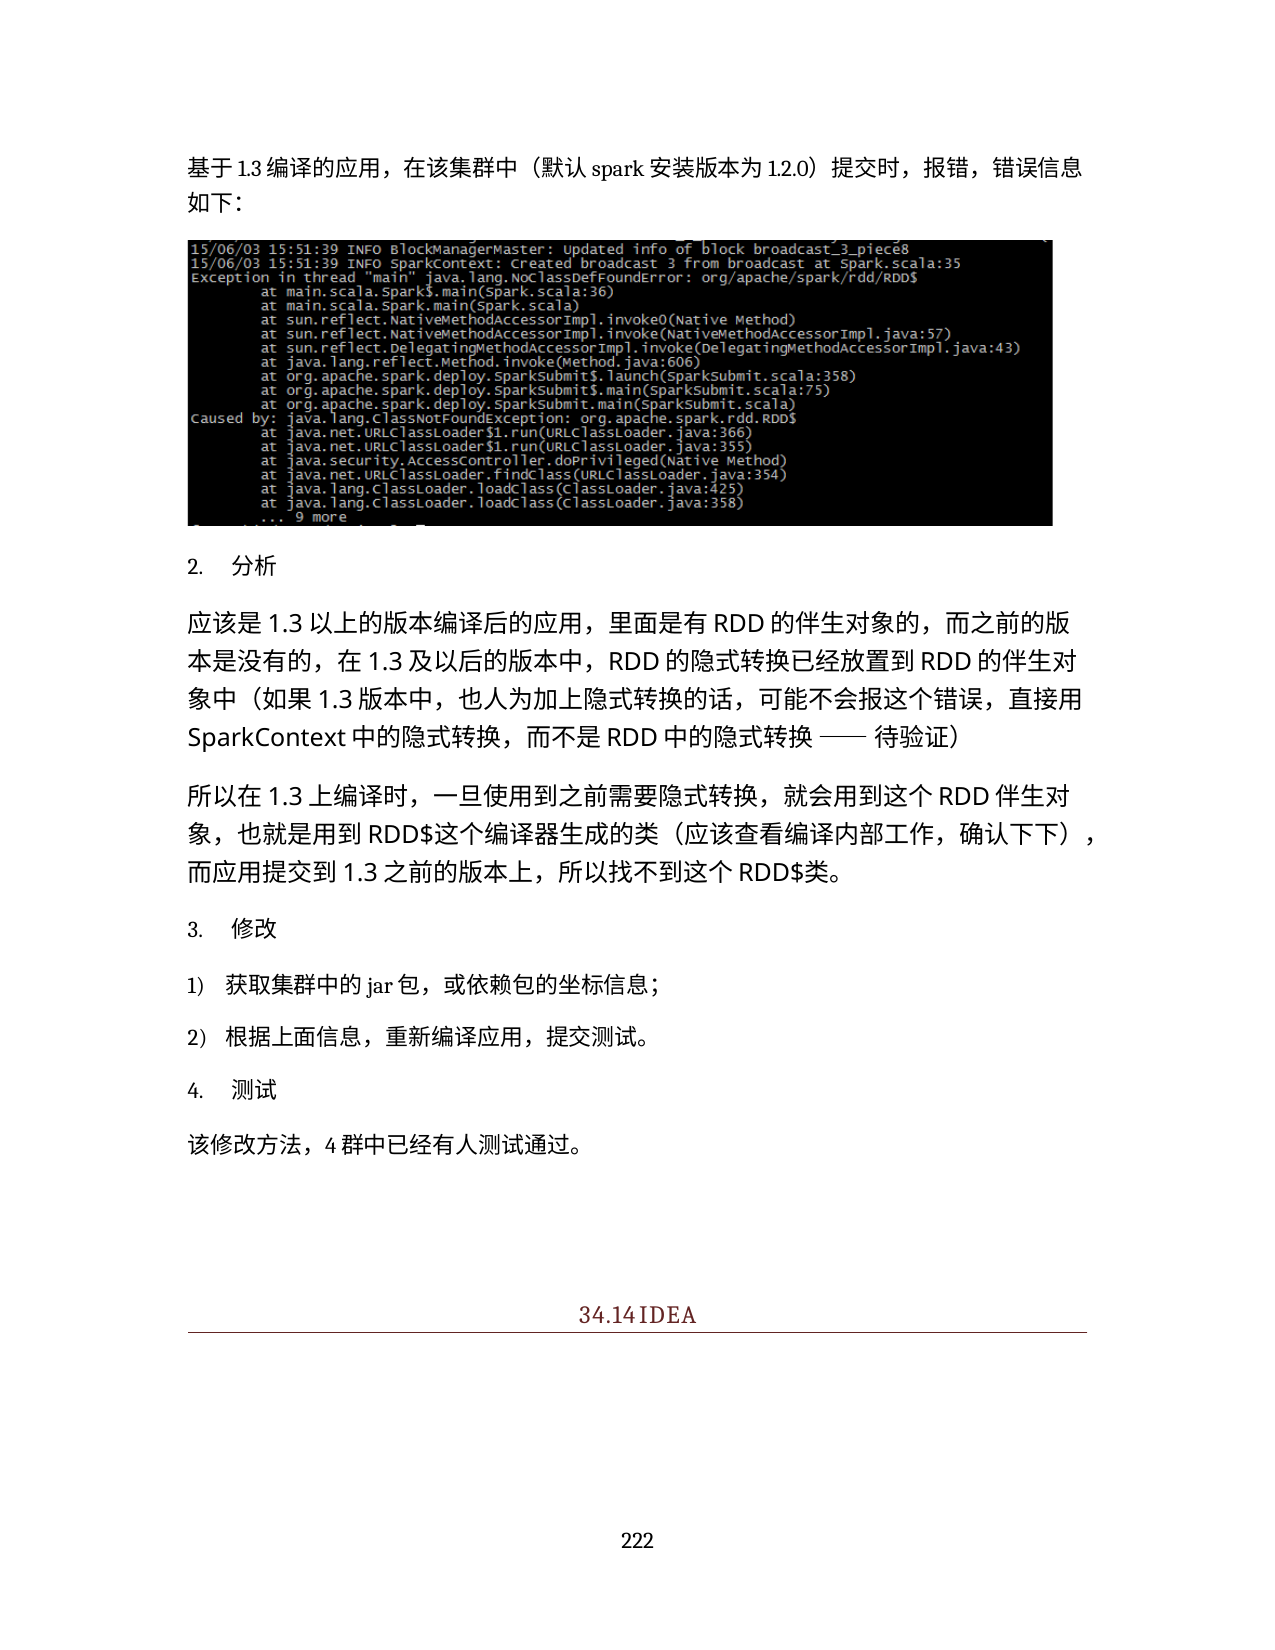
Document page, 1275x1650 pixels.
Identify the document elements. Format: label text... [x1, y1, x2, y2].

picture [187, 240, 1053, 526]
text 基于1.3编译的应用，在该集群中（默认spark安装版本为1.2.0）提交时，报错，错误信息如下： [187, 150, 1087, 218]
subtitle IDEA [187, 1301, 1087, 1333]
list 分析 [187, 548, 1087, 581]
text 该修改方法，4群中已经有人测试通过。 [187, 1127, 1087, 1161]
text 应该是1.3以上的版本编译后的应用，里面是有RDD的伴生对象的，而之前的版本是没有的，在1.3及以后的版本中，RDD的隐式转换已经放置到RDD的伴生对象中（如果1.3版本中，也人为加上隐式转换的话，可能不会报这个错误，直接用SparkContext中的隐式转换，而不是RDD中的隐式转换 —— 待验证） [187, 603, 1087, 754]
list 获取集群中的jar包，或依赖包的坐标信息； [187, 967, 1087, 1000]
list 修改 [187, 911, 1087, 944]
list 测试 [187, 1072, 1087, 1105]
list 根据上面信息，重新编译应用，提交测试。 [187, 1019, 1087, 1052]
text 所以在1.3上编译时，一旦使用到之前需要隐式转换，就会用到这个RDD伴生对象，也就是用到RDD$这个编译器生成的类（应该查看编译内部工作，确认下下），而应用提交到1.3之前的版本上，所以找不到这个RDD$类。 [187, 776, 1087, 888]
